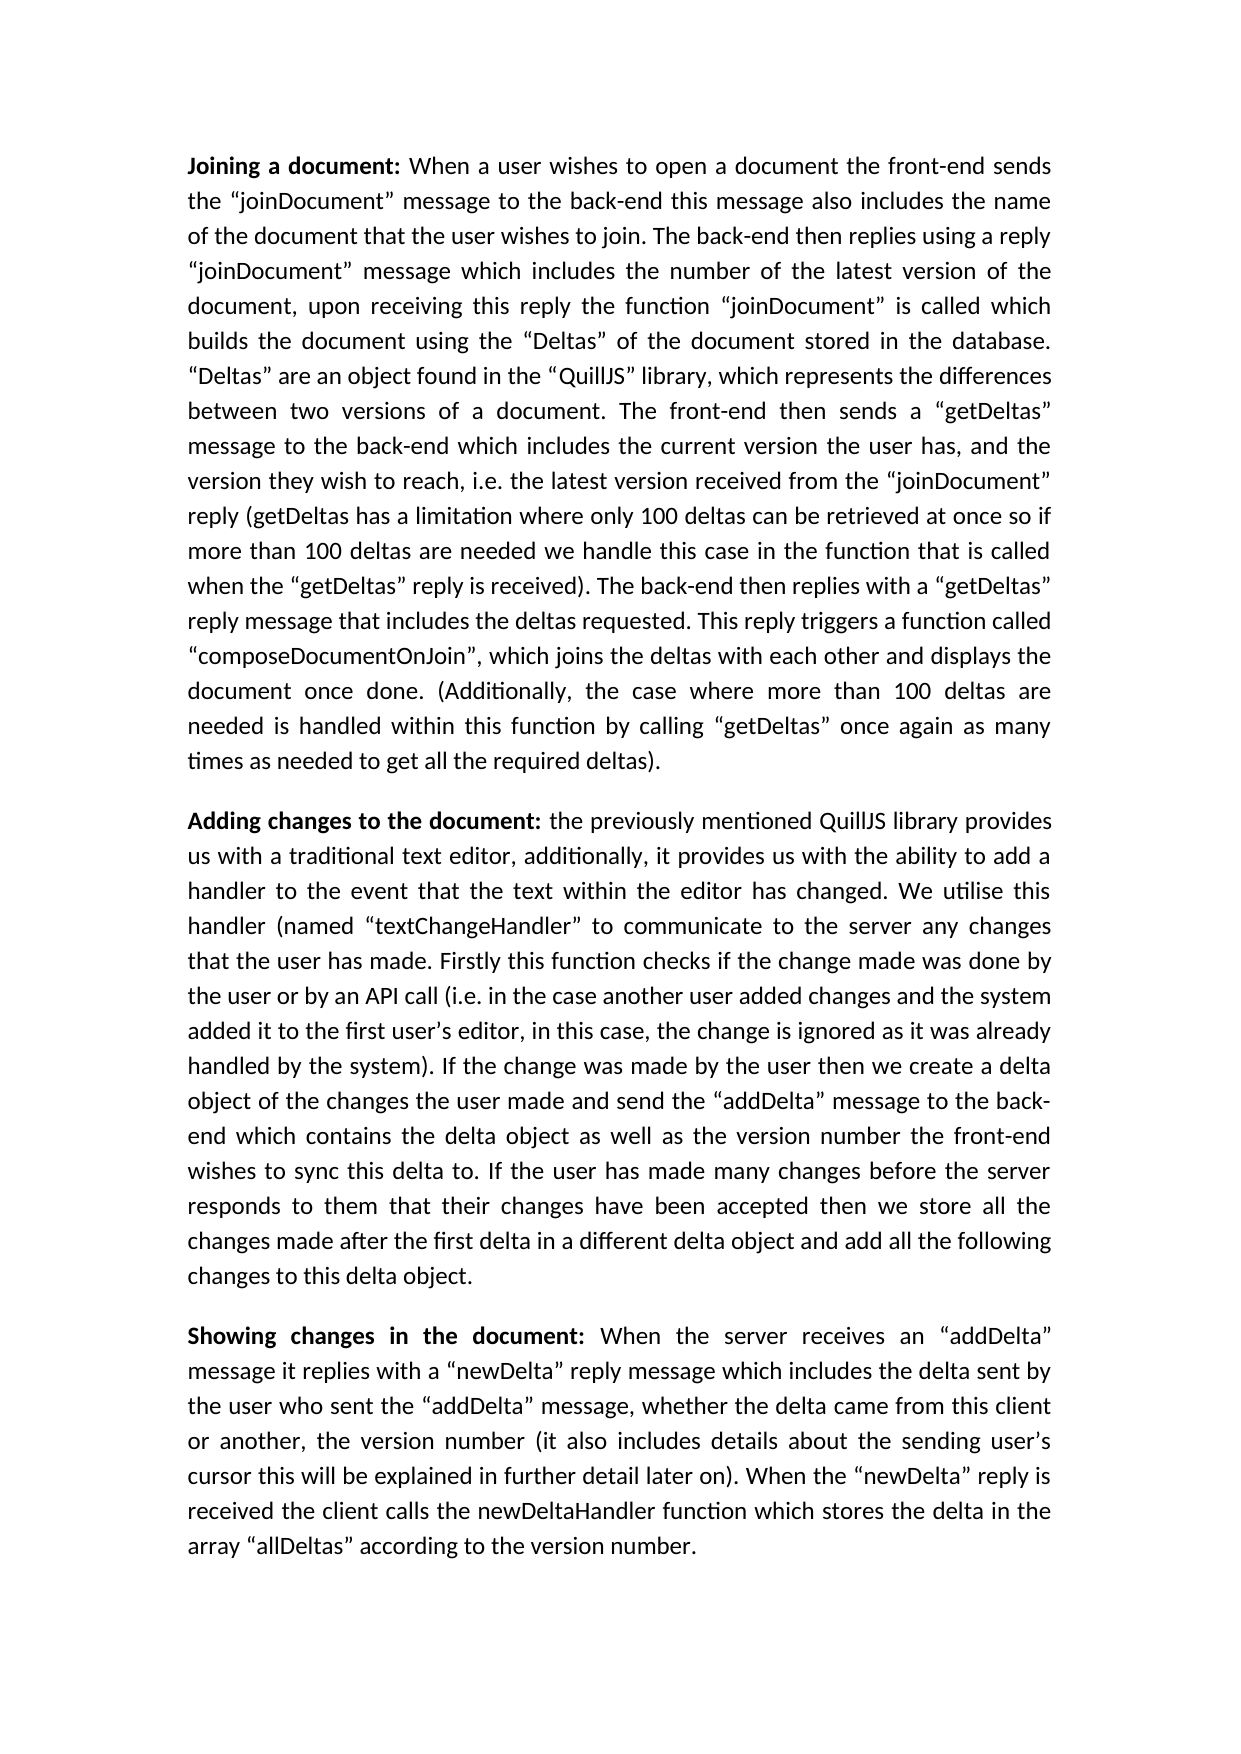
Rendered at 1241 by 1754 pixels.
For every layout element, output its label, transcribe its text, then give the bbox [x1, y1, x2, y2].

text Adding changes to the document: the previously mentioned QuillJS library provides us with a traditional text editor, additionally, it provides us with the ability to add a handler to the event that the text within the editor has changed. We utilise this handler (named “textChangeHandler” to communicate to the server any changes that the user has made. Firstly this function checks if the change made was done by the user or by an API call (i.e. in the case another user added changes and the system added it to the first user’s editor, in this case, the change is ignored as it was already handled by the system). If the change was made by the user then we create a delta object of the changes the user made and send the “addDelta” message to the back-end which contains the delta object as well as the version number the front-end wishes to sync this delta to. If the user has made many changes before the server responds to them that their changes have been accepted then we store all the changes made after the first delta in a different delta object and add all the following changes to this delta object. [187, 805, 1053, 1291]
text Showing changes in the document: When the server receives an “addDelta” message it replies with a “newDelta” reply message which includes the delta sent by the user who sent the “addDelta” message, whether the delta came from this client or another, the version number (it also includes details about the sending user’s cursor this will be explained in further detail later on). When the “newDelta” reply is received the client calls the newDeltaHandler function which stores the delta in the array “allDeltas” according to the version number. [187, 1320, 1053, 1561]
text Joining a document: When a user wishes to open a document the front-end sends the “joinDocument” message to the back-end this message also includes the name of the document that the user wishes to join. The back-end then replies using a reply “joinDocument” message which includes the number of the latest version of the document, upon receiving this reply the function “joinDocument” is called which builds the document using the “Deltas” of the document stored in the database. “Deltas” are an object found in the “QuillJS” library, which represents the differences between two versions of a document. The front-end then sends a “getDeltas” message to the back-end which includes the current version the user has, and the version they wish to reach, i.e. the latest version received from the “joinDocument” reply (getDeltas has a limitation where only 100 deltas can be retrieved at once so if more than 100 deltas are needed we handle this case in the function that is called when the “getDeltas” reply is received). The back-end then replies with a “getDeltas” reply message that includes the deltas requested. This reply triggers a function called “composeDocumentOnJoin”, which joins the deltas with each other and displays the document once done. (Additionally, the case where more than 100 deltas are needed is handled within this function by calling “getDeltas” once again as many times as needed to get all the required deltas). [187, 150, 1053, 776]
